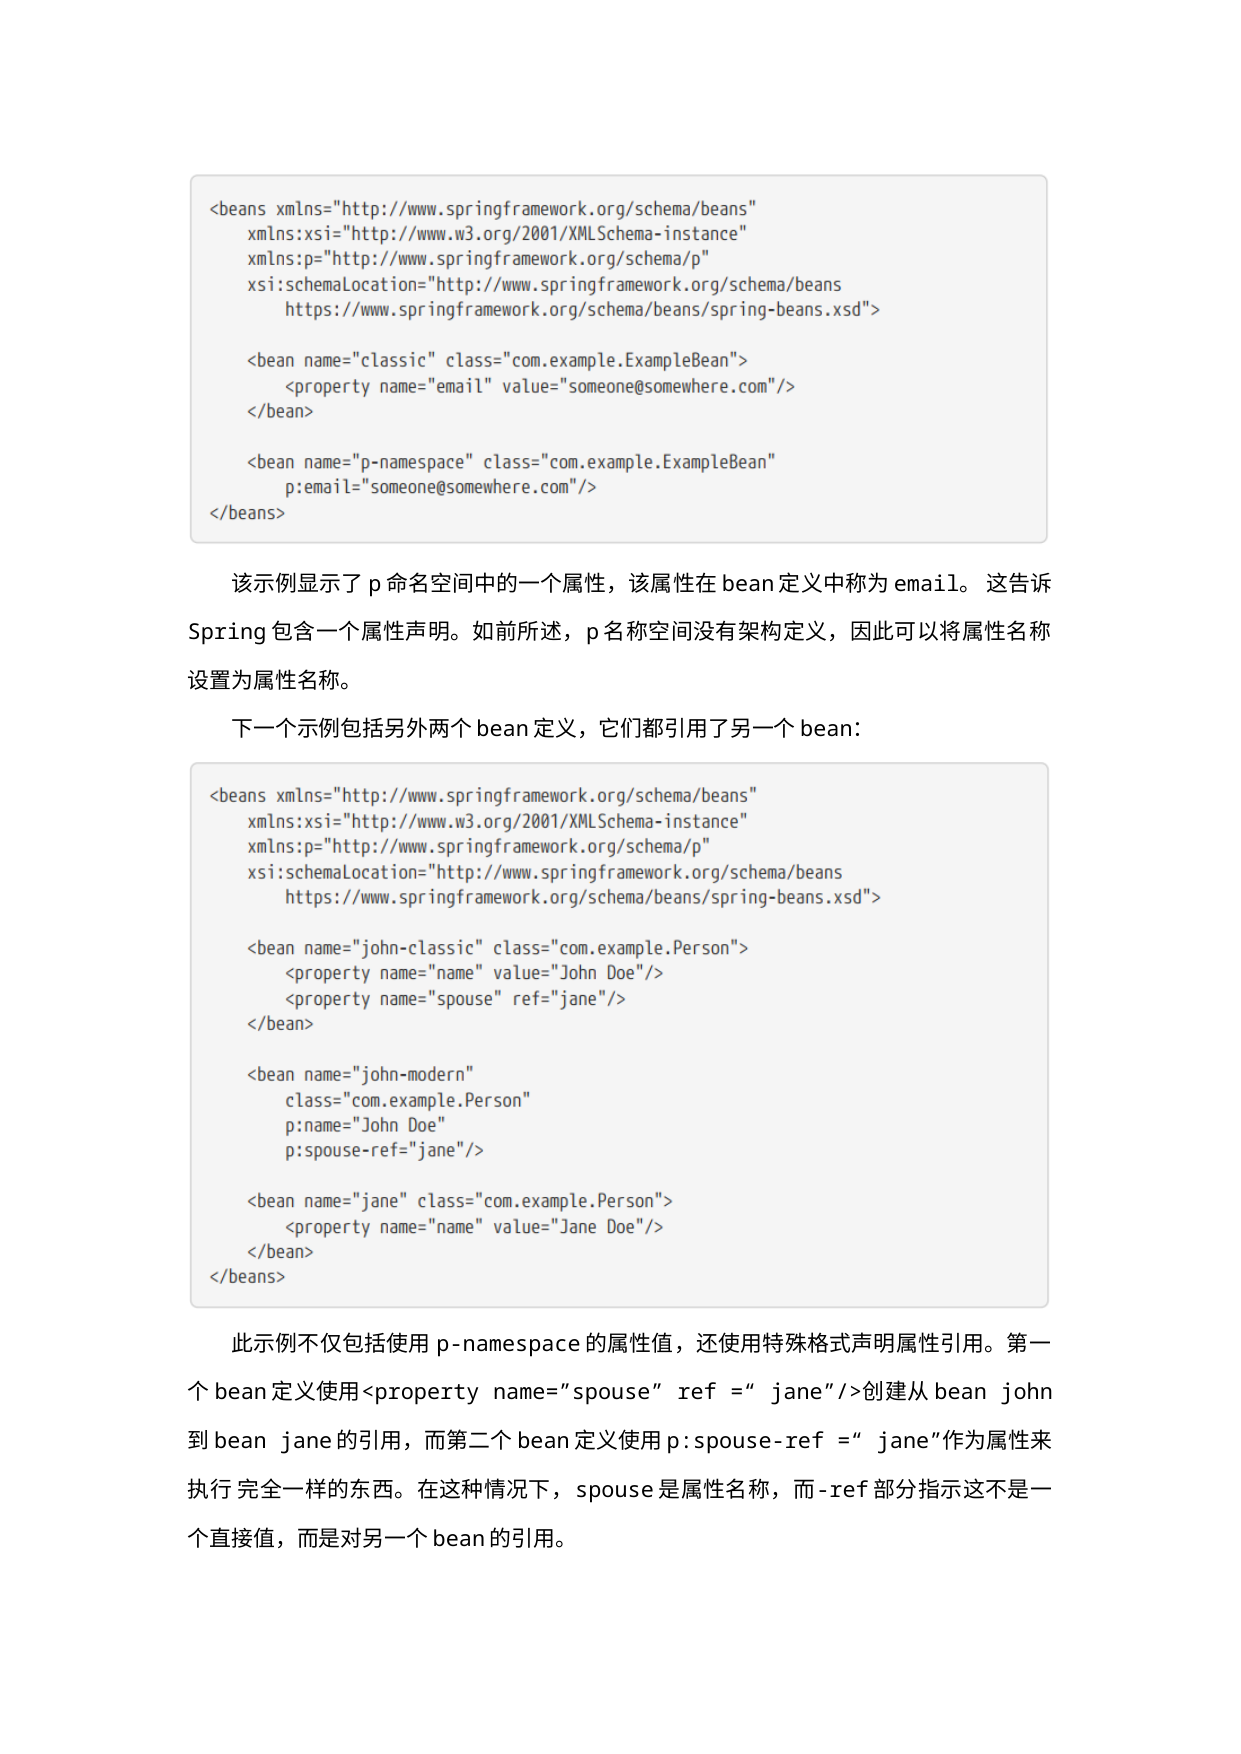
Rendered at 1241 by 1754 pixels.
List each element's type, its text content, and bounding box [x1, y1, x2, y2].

picture [187, 162, 1052, 552]
text 该示例显示了p命名空间中的一个属性，该属性在bean定义中称为email。 这告诉Spring包含一个属性声明。如前所述，p名称空间没有架构定义，因此可以将属性名称设置为属性名称。 [187, 565, 1053, 695]
text 此示例不仅包括使用p-namespace的属性值，还使用特殊格式声明属性引用。第一个bean定义使用<property name=”spouse” ref =“ jane”/>创建从bean john到bean jane的引用，而第二个bean定义使用p:spouse-ref =“ jane”作为属性来执行 完全一样的东西。在这种情况下，spouse是属性名称，而-ref部分指示这不是一个直接值，而是对另一个bean的引用。 [187, 1325, 1053, 1553]
text 下一个示例包括另外两个bean定义，它们都引用了另一个bean： [187, 711, 1053, 744]
picture [187, 759, 1052, 1310]
